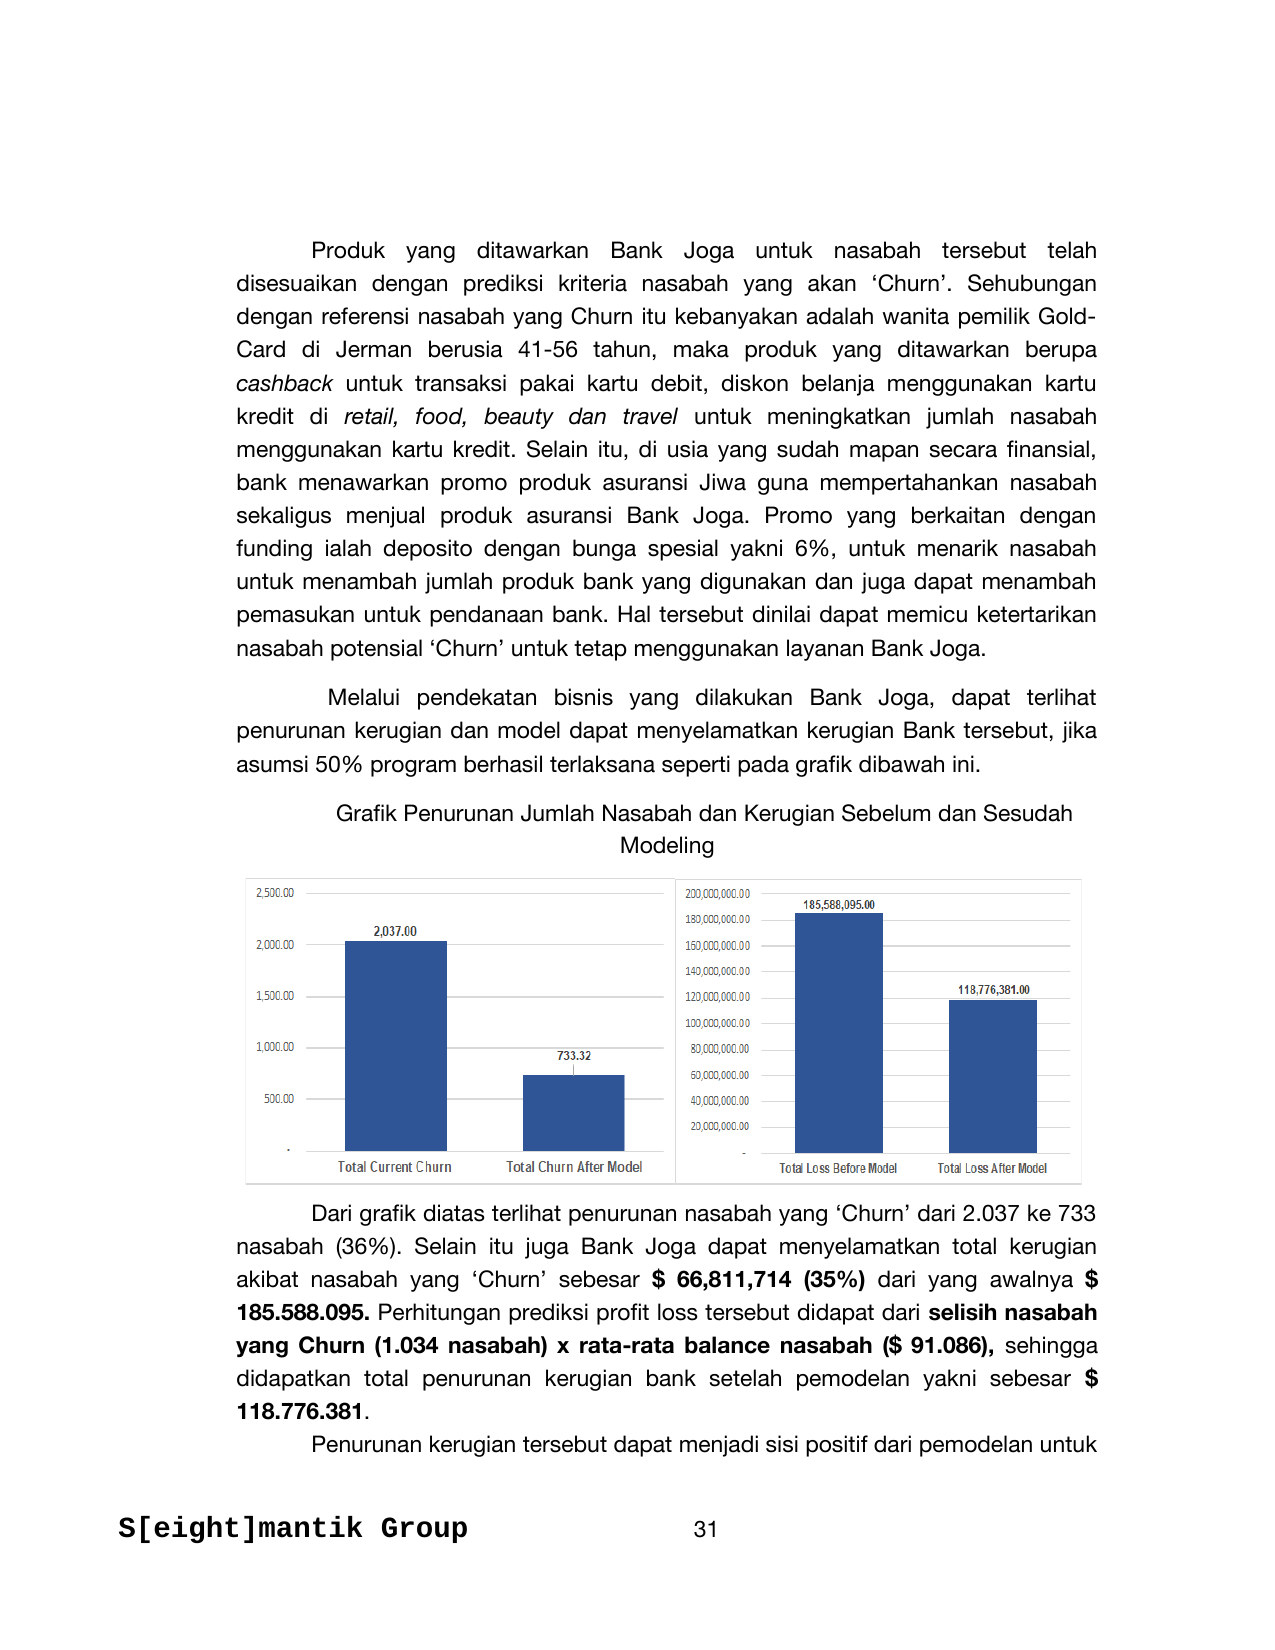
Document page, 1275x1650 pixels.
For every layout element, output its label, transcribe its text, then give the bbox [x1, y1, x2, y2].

text Grafik Penurunan Jumlah Nasabah dan Kerugian Sebelum dan Sesudah Modeling [236, 799, 1098, 859]
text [236, 1431, 1098, 1459]
text Melalui pendekatan bisnis yang dilakukan Bank Joga, dapat terlihat penurunan kerugian dan model dapat menyelamatkan kerugian Bank tersebut, jika asumsi 50% program berhasil terlaksana seperti pada grafik dibawah ini. [236, 683, 1098, 779]
text Dari grafik diatas terlihat penurunan nasabah yang ‘Churn’ dari 2.037 ke 733 nasabah (36%). Selain itu juga Bank Joga dapat menyelamatkan total kerugian akibat nasabah yang ‘Churn’ sebesar $ 66,811,714 (35%) dari yang awalnya $ 185.588.095. Perhitungan prediksi profit loss tersebut didapat dari selisih nasabah yang Churn (1.034 nasabah) x rata-rata balance nasabah ($ 91.086), sehingga didapatkan total penurunan kerugian bank setelah pemodelan yakni sebesar $ 118.776.381. [236, 1199, 1098, 1426]
text Produk yang ditawarkan Bank Joga untuk nasabah tersebut telah disesuaikan dengan prediksi kriteria nasabah yang akan ‘Churn’. Sehubungan dengan referensi nasabah yang Churn itu kebanyakan adalah wanita pemilik Gold-Card di Jerman berusia 41-56 tahun, maka produk yang ditawarkan berupa cashback untuk transaksi pakai kartu debit, diskon belanja menggunakan kartu kredit di retail, food, beauty dan travel untuk meningkatkan jumlah nasabah menggunakan kartu kredit. Selain itu, di usia yang sudah mapan secara finansial, bank menawarkan promo produk asuransi Jiwa guna mempertahankan nasabah sekaligus menjual produk asuransi Bank Joga. Promo yang berkaitan dengan funding ialah deposito dengan bunga spesial yakni 6%, untuk menarik nasabah untuk menambah jumlah produk bank yang digunakan dan juga dapat menambah pemasukan untuk pendanaan bank. Hal tersebut dinilai dapat memicu ketertarikan nasabah potensial ‘Churn’ untuk tetap menggunakan layanan Bank Joga. [236, 236, 1098, 663]
picture [245, 878, 1082, 1185]
